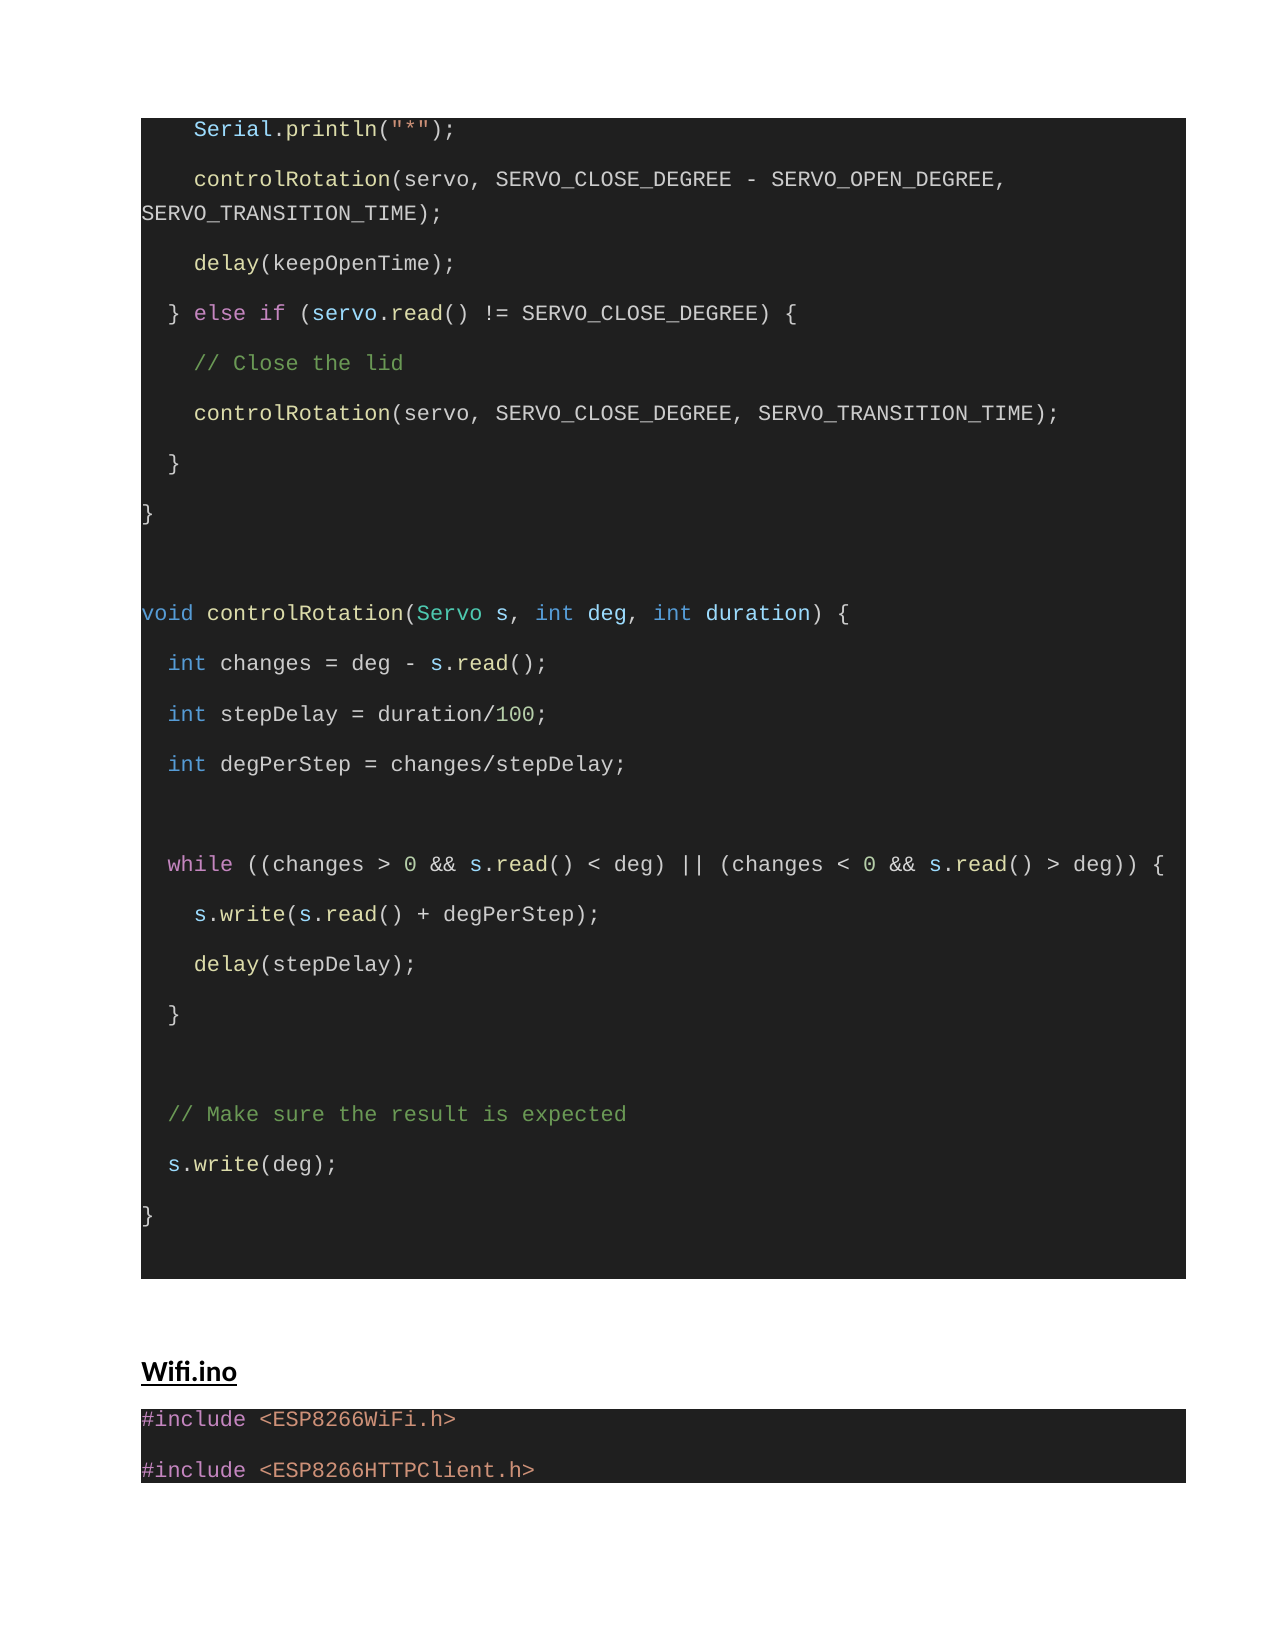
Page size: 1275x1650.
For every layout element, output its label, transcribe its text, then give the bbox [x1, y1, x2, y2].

text s.write(s.read() + degPerStep); [141, 903, 1186, 928]
text } [141, 452, 1186, 477]
text } [141, 1204, 1186, 1228]
text // Make sure the result is expected [141, 1103, 1186, 1128]
text delay(keepOpenTime); [141, 252, 1186, 277]
text } [141, 502, 1186, 527]
text } [141, 1003, 1186, 1028]
text } else if (servo.read() != SERVO_CLOSE_DEGREE) { [141, 302, 1186, 327]
text // Close the lid [141, 352, 1186, 377]
text #include <ESP8266WiFi.h> [141, 1409, 1186, 1433]
text void controlRotation(Servo s, int deg, int duration) { [141, 602, 1186, 627]
text delay(stepDelay); [141, 953, 1186, 978]
text int degPerStep = changes/stepDelay; [141, 753, 1186, 778]
text int stepDelay = duration/100; [141, 703, 1186, 727]
text controlRotation(servo, SERVO_CLOSE_DEGREE, SERVO_TRANSITION_TIME); [141, 402, 1186, 427]
text #include <ESP8266HTTPClient.h> [141, 1459, 1186, 1483]
text Wifi.ino [141, 1353, 1186, 1389]
text int changes = deg - s.read(); [141, 653, 1186, 677]
text controlRotation(servo, SERVO_CLOSE_DEGREE - SERVO_OPEN_DEGREE, SERVO_TRANSITION_TIME); [141, 168, 1186, 226]
text while ((changes > 0 && s.read() < deg) || (changes < 0 && s.read() > deg)) { [141, 853, 1186, 878]
text s.write(deg); [141, 1154, 1186, 1178]
text Serial.println("*"); [141, 118, 1186, 143]
